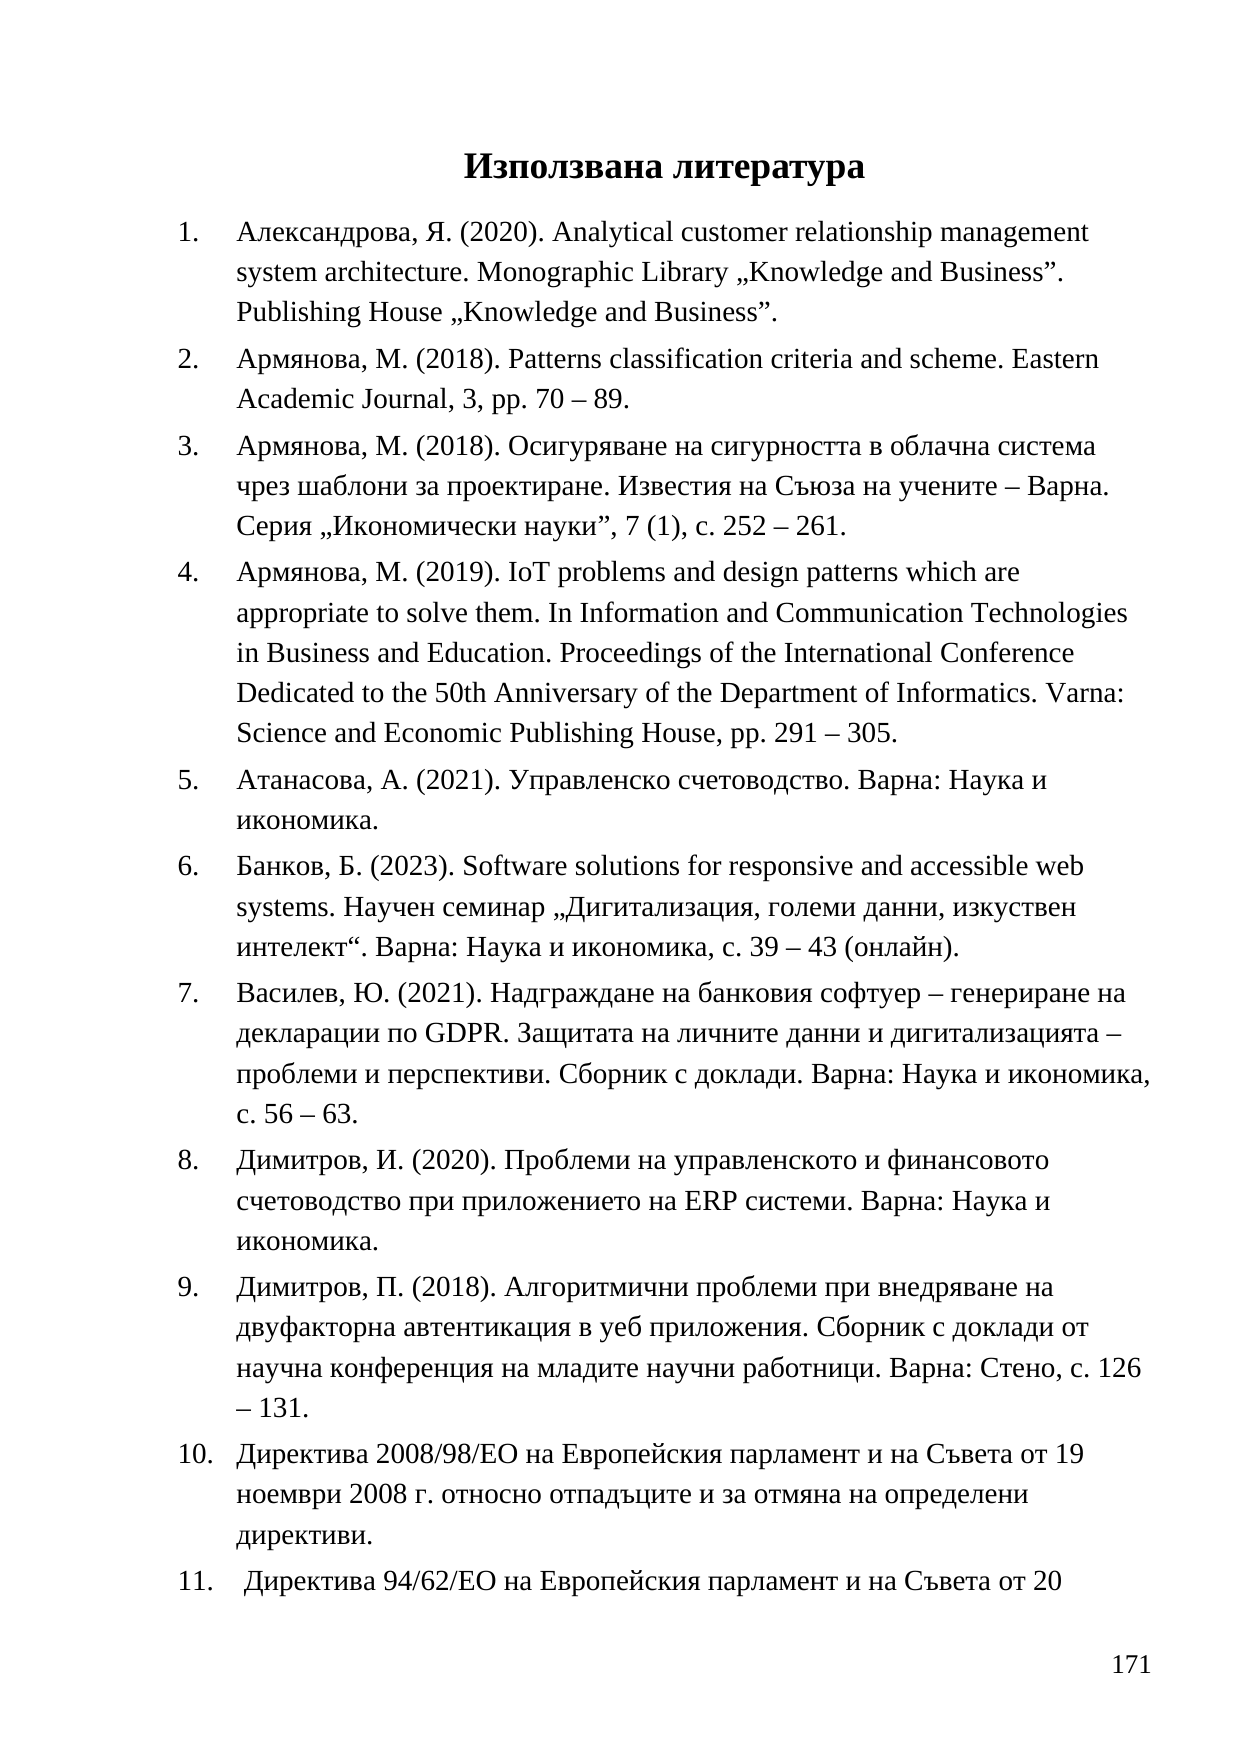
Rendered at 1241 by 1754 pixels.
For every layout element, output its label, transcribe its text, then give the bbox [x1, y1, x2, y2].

text Армянова, M. (2018). Patterns classification criteria and scheme. Eastern Academic Journal, 3, рр. 70 – 89. [177, 341, 1152, 415]
text Димитров, И. (2020). Проблеми на управленското и финансовото счетоводство при приложението на ERP системи. Варна: Наука и икономика. [177, 1142, 1152, 1256]
text Армянова, M. (2018). Осигуряване на сигурността в облачна система чрез шаблони за проектиране. Известия на Съюза на учените – Варна. Серия „Икономически науки”, 7 (1), с. 252 – 261. [177, 428, 1152, 542]
text Александрова, Я. (2020). Analytical customer relationship management system architecture. Monographic Library „Knowledge and Business”. Publishing House „Knowledge and Business”. [177, 214, 1152, 328]
text Василев, Ю. (2021). Надграждане на банковия софтуер – генериране на декларации по GDPR. Защитата на личните данни и дигитализацията – проблеми и перспективи. Сборник с доклади. Варна: Наука и икономика, с. 56 – 63. [177, 975, 1152, 1129]
text Армянова, M. (2019). IoT problems and design patterns which are appropriate to solve them. In Information and Communication Technologies in Business and Education. Proceedings of the International Conference Dedicated to the 50th Anniversary of the Department of Informatics. Varna: Science and Economic Publishing House, pp. 291 – 305. [177, 554, 1152, 749]
text Атанасова, A. (2021). Управленско счетоводство. Варна: Наука и икономика. [177, 762, 1152, 836]
text Директива 2008/98/ЕО на Европейския парламент и на Съвета от 19 ноември 2008 г. относно отпадъците и за отмяна на определени директиви. [177, 1436, 1152, 1550]
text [177, 1563, 1152, 1597]
text Димитров, П. (2018). Алгоритмични проблеми при внедряване на двуфакторна автентикация в уеб приложения. Сборник с доклади от научна конференция на младите научни работници. Варна: Стено, с. 126 – 131. [177, 1269, 1152, 1423]
subtitle Използвана литература [177, 143, 1152, 186]
text Банков, Б. (2023). Software solutions for responsive and accessible web systems. Научен семинар „Дигитализация, големи данни, изкуствен интелект“. Варна: Наука и икономика, с. 39 – 43 (онлайн). [177, 848, 1152, 962]
